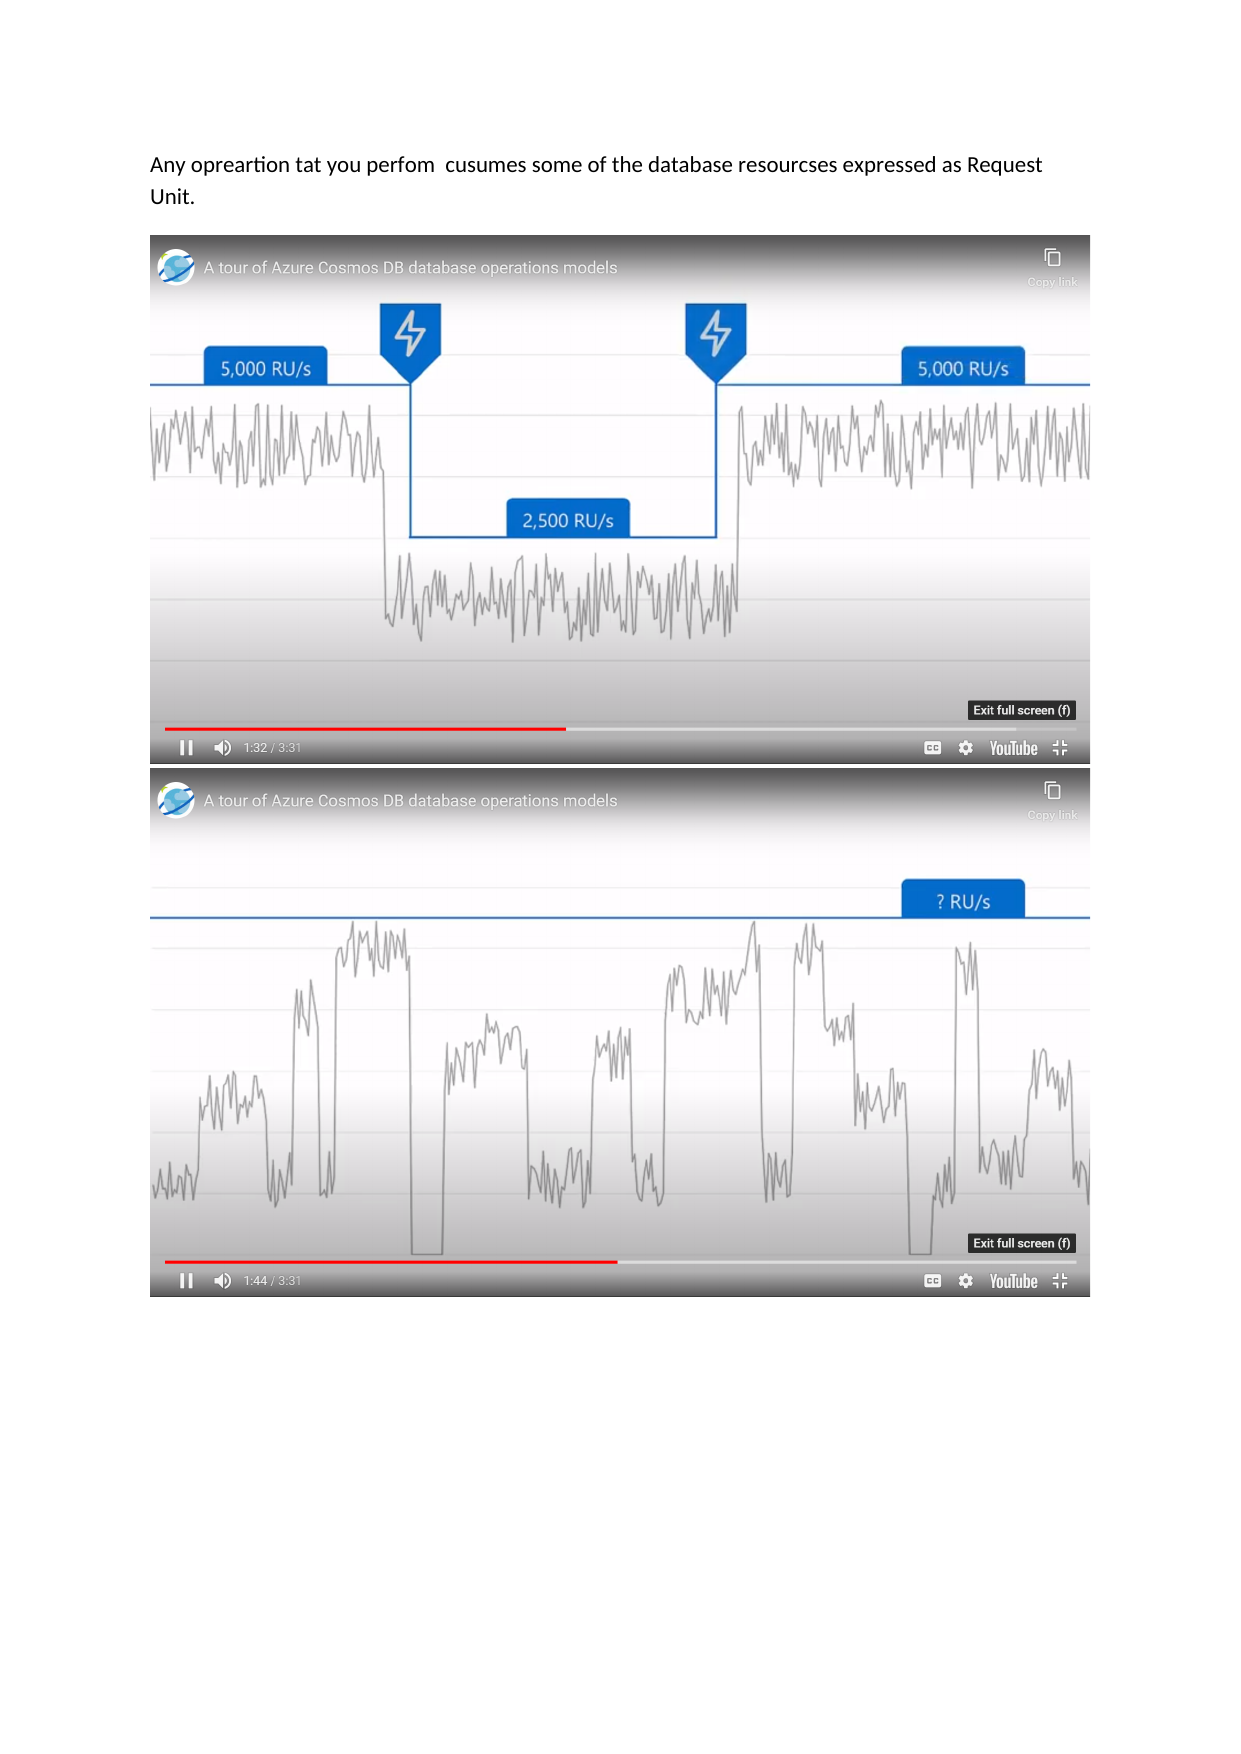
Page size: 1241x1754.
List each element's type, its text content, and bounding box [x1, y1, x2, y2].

picture [150, 235, 1091, 764]
picture [150, 768, 1091, 1297]
text Any opreartion tat you perfom cusumes some of the database resourcses expressed as Request Unit. [150, 150, 1090, 210]
